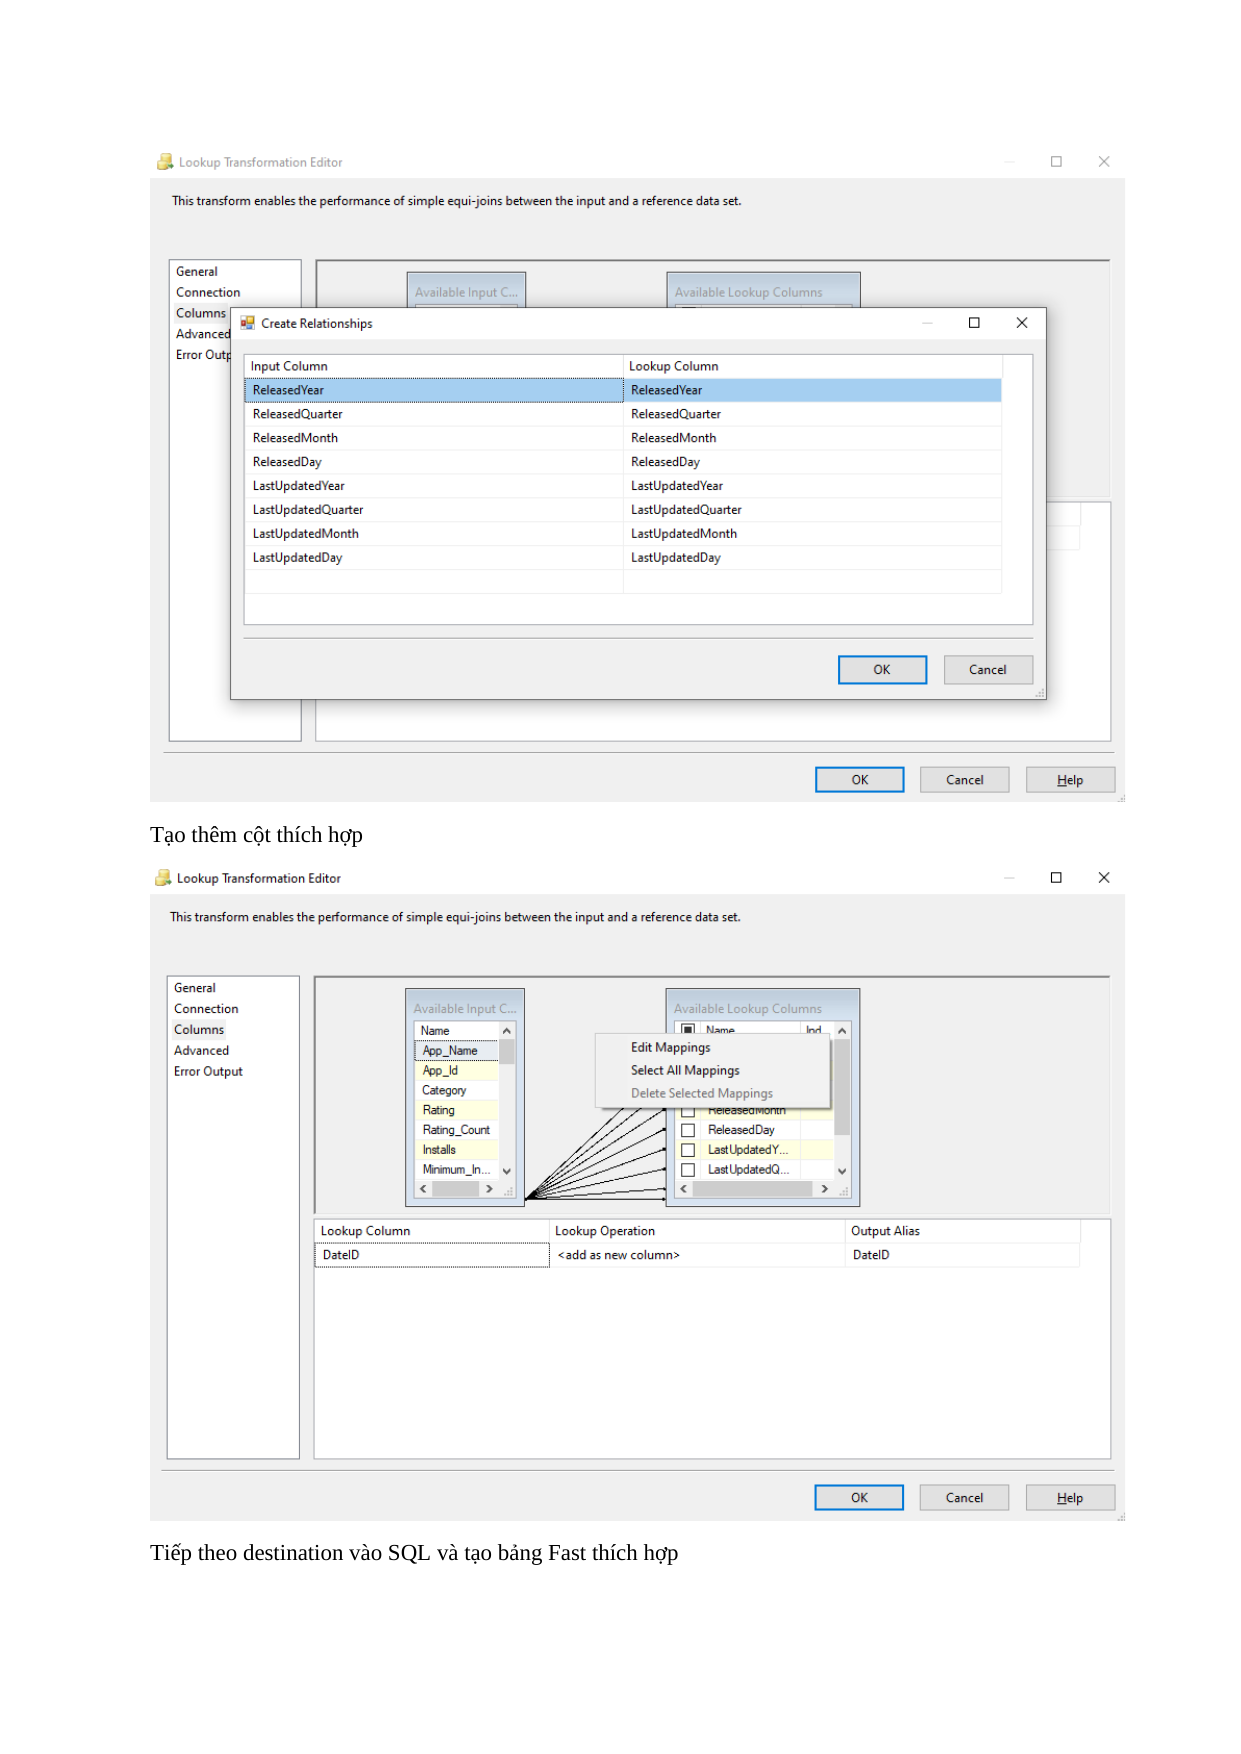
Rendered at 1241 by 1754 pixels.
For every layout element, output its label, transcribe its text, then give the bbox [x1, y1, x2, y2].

text Tạo thêm cột thích hợp [150, 821, 1090, 847]
picture [150, 150, 1125, 802]
picture [150, 866, 1125, 1521]
text Tiếp theo destination vào SQL và tạo bảng Fast thích hợp [150, 1539, 1090, 1566]
